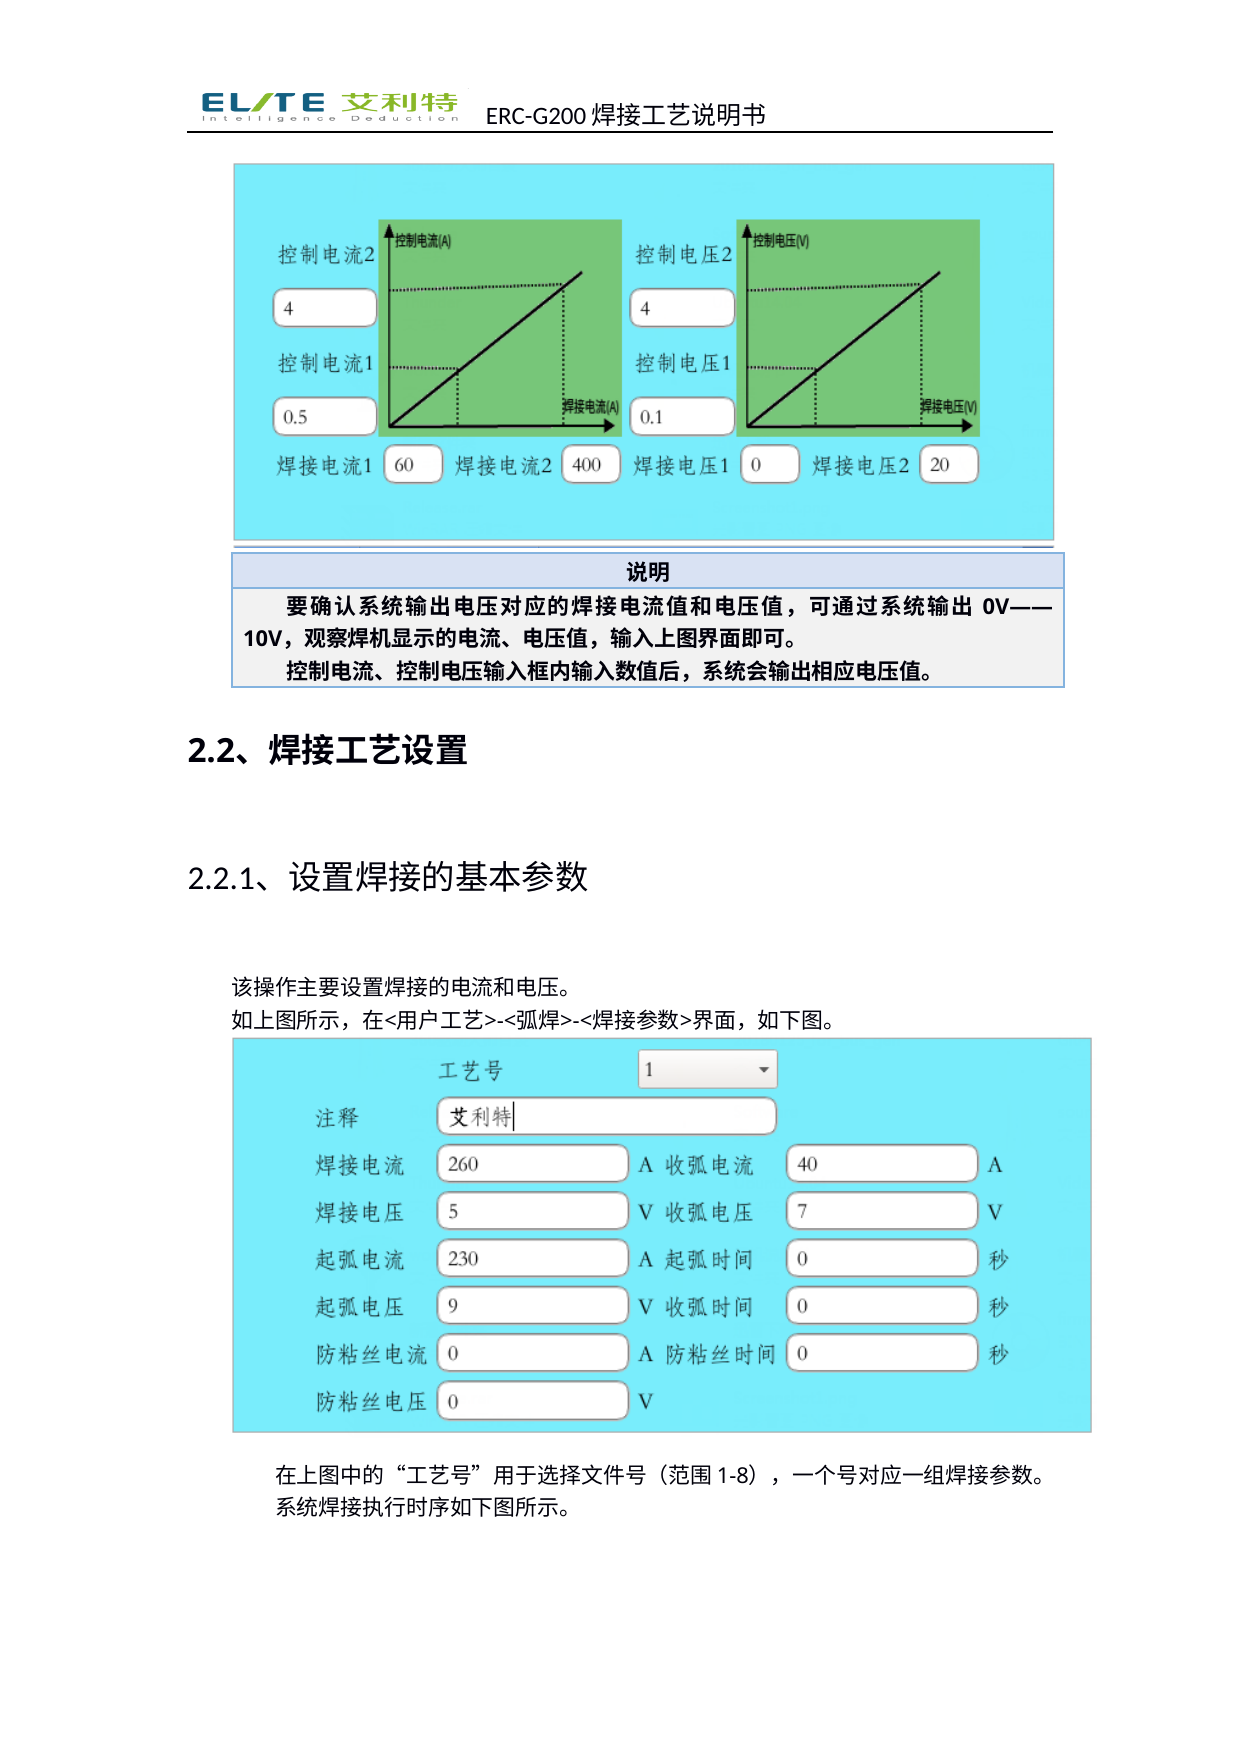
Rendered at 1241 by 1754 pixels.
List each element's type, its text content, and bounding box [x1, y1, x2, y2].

text 如上图所示，在<用户工艺>-<弧焊>-<焊接参数>界面，如下图。 [231, 1002, 1053, 1035]
table_cell 要确认系统输出电压对应的焊接电流值和电压值，可通过系统输出0V——10V，观察焊机显示的电流、电压值，输入上图界面即可。 控制电流、控制电压输入框内输入数值后，系统会输出相应电压值。 [233, 589, 1063, 686]
text 该操作主要设置焊接的电流和电压。 [231, 970, 1053, 1002]
text 系统焊接执行时序如下图所示。 [231, 1490, 1053, 1522]
text 在上图中的“工艺号”用于选择文件号（范围1-8），一个号对应一组焊接参数。 [231, 1457, 1053, 1490]
picture [231, 162, 1058, 548]
subtitle 2.2、焊接工艺设置 [187, 715, 1053, 780]
table_header 说明 [233, 554, 1063, 587]
picture [231, 1035, 1097, 1438]
picture [187, 88, 469, 124]
subtitle 2.2.1、设置焊接的基本参数 [187, 843, 1053, 908]
